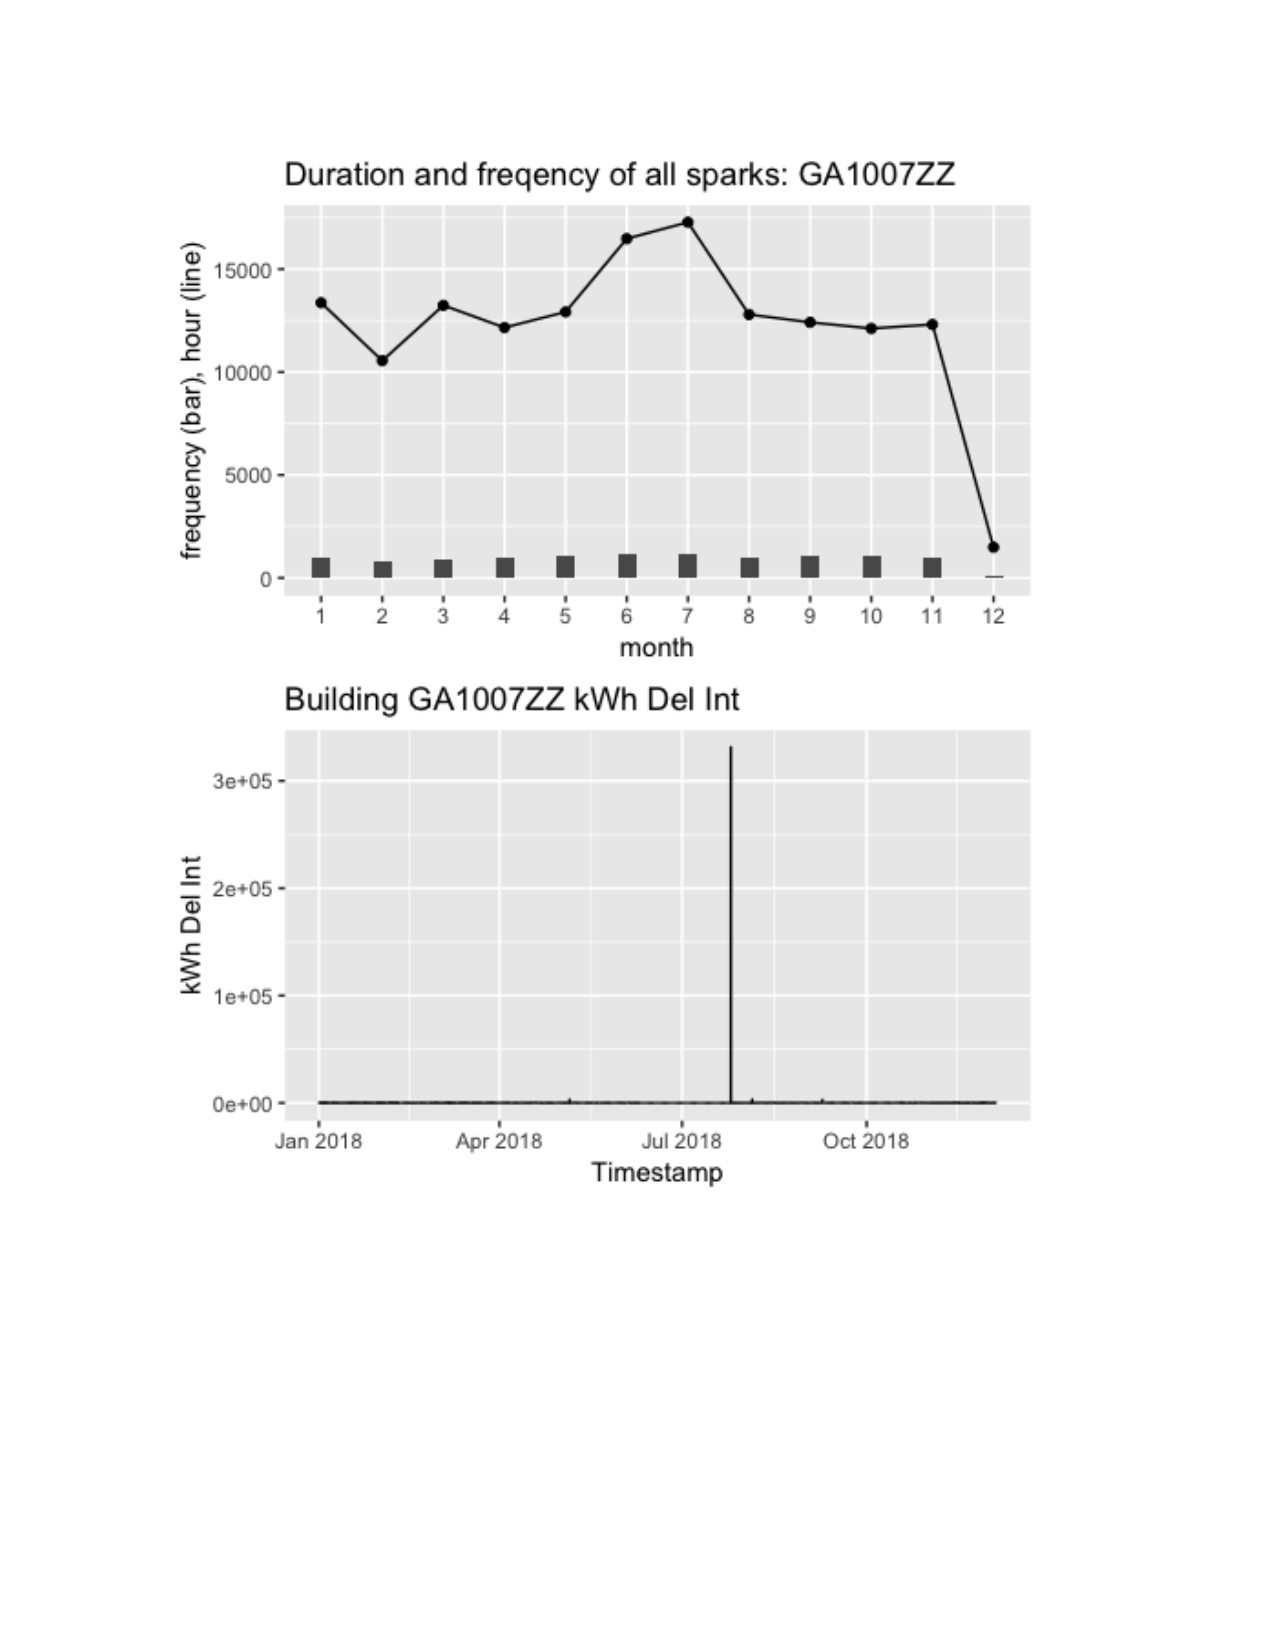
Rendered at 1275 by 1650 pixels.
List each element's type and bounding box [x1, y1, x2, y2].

picture [168, 150, 1044, 1200]
